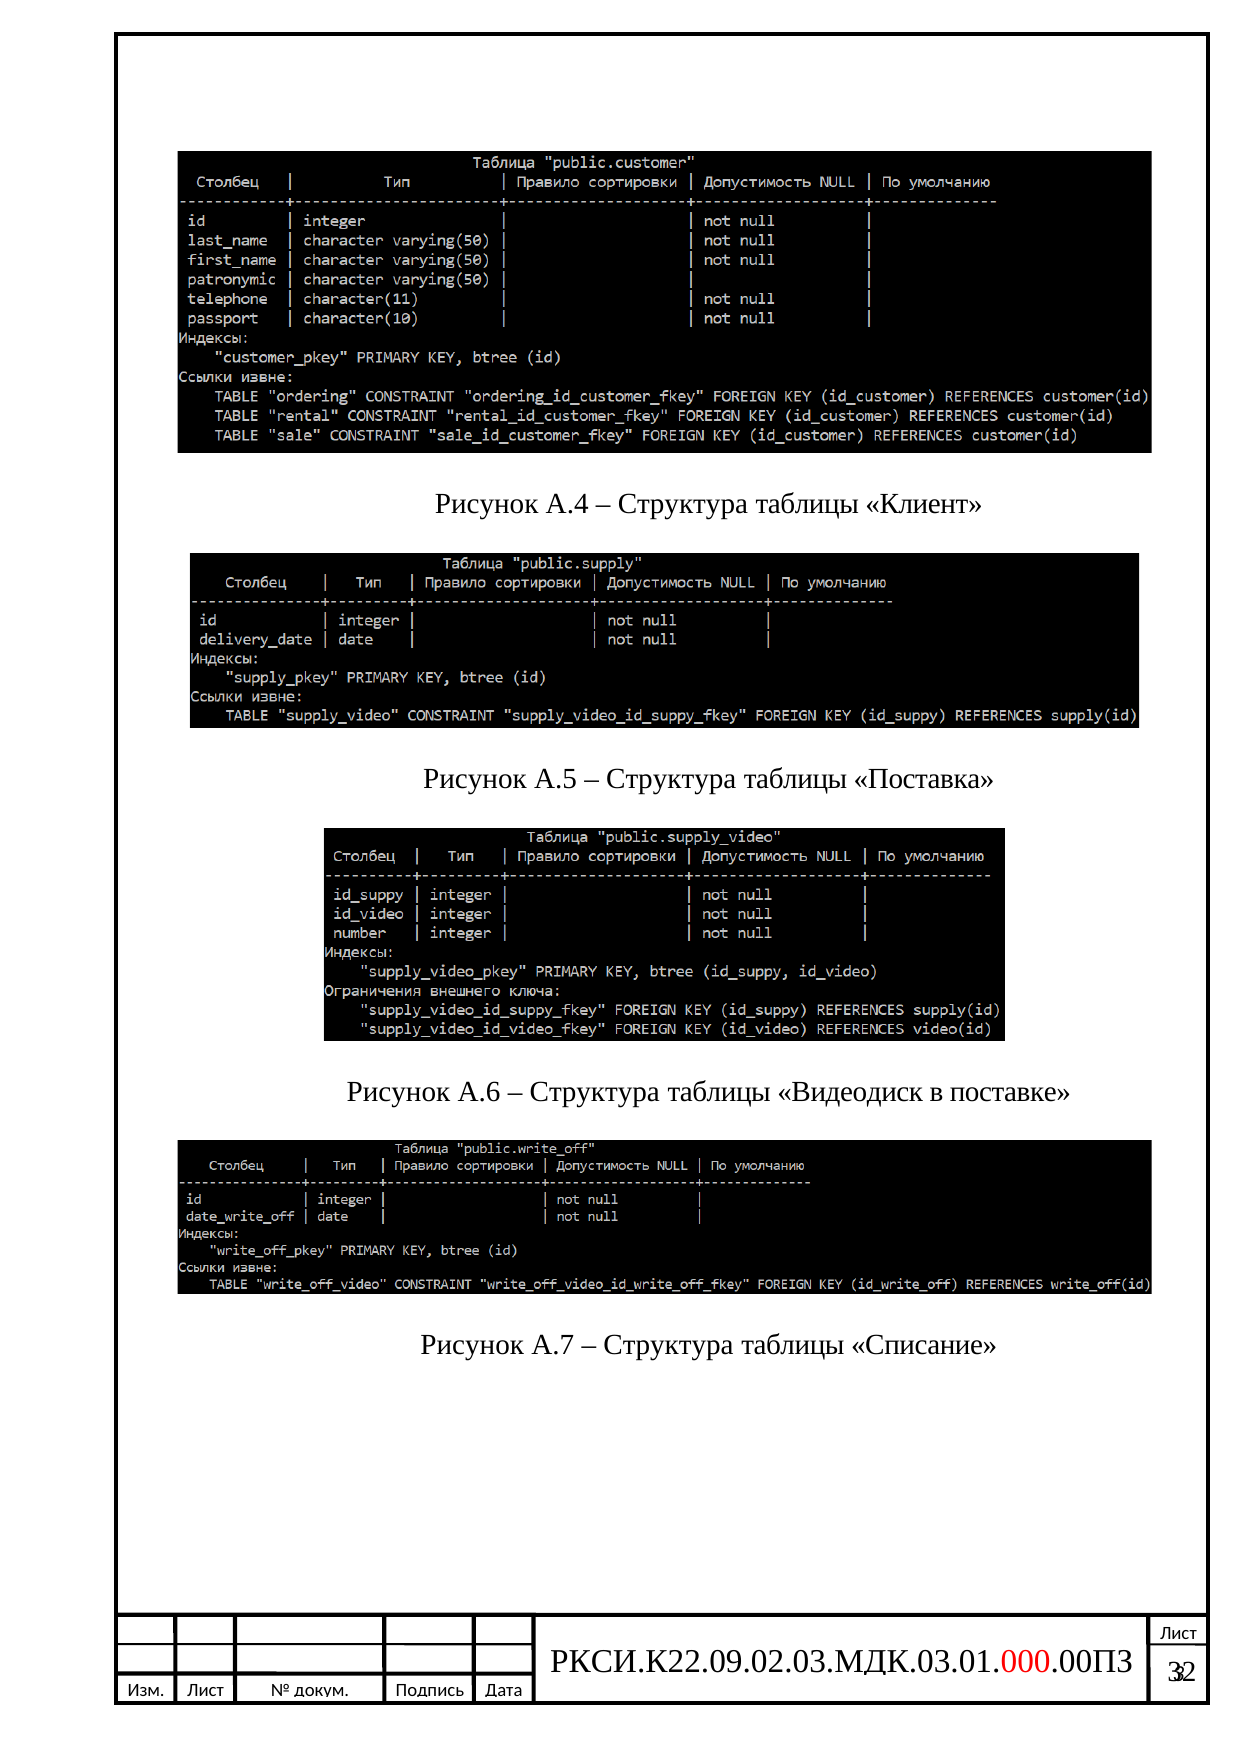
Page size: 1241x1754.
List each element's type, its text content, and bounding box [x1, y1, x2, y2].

text Рисунок А.6 – Структура таблицы «Видеодиск в поставке» [177, 1074, 1152, 1107]
text Рисунок А.4 – Структура таблицы «Клиент» [177, 486, 1152, 520]
picture [323, 828, 1005, 1041]
text Рисунок А.7 – Структура таблицы «Списание» [177, 1327, 1152, 1361]
text Рисунок А.5 – Структура таблицы «Поставка» [177, 761, 1152, 795]
picture [189, 553, 1140, 728]
picture [177, 151, 1152, 453]
picture [177, 1140, 1152, 1294]
